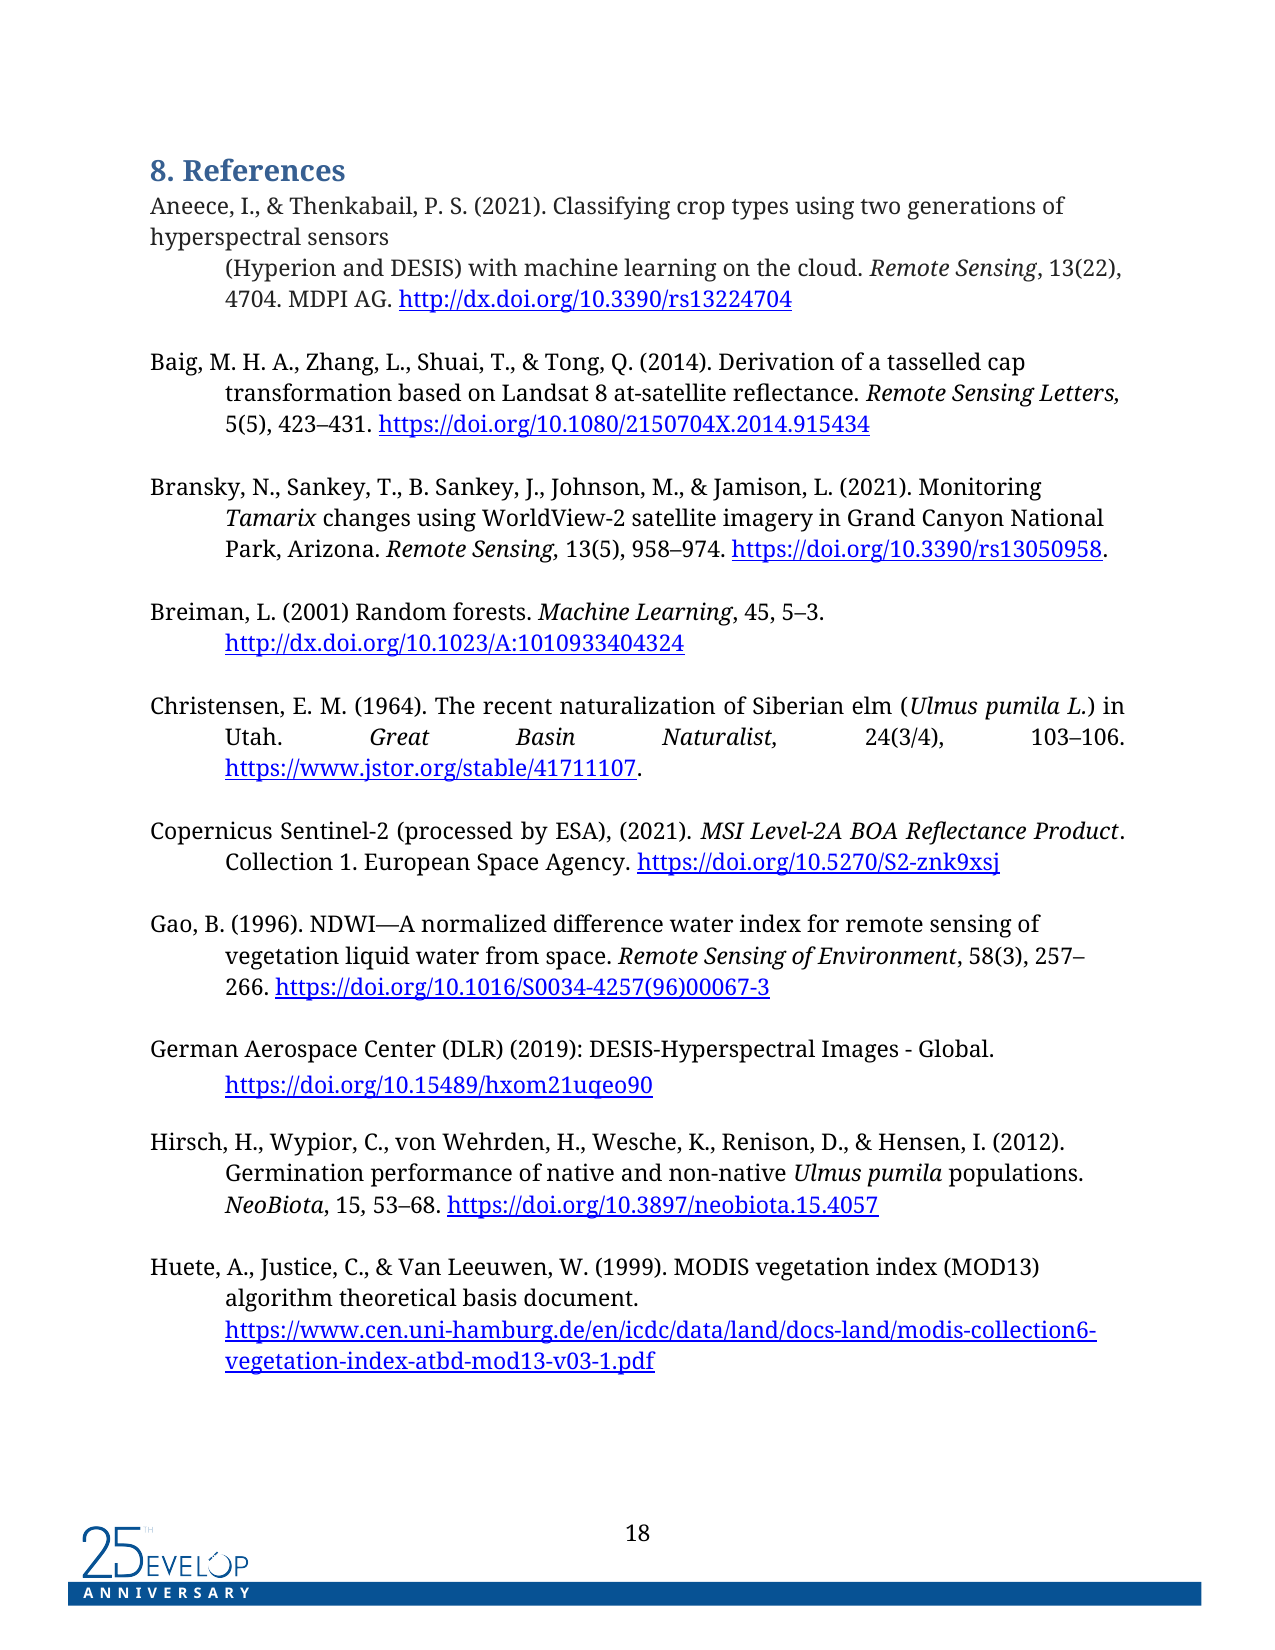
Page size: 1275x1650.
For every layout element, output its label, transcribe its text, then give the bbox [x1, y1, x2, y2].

text Baig, M. H. A., Zhang, L., Shuai, T., & Tong, Q. (2014). Derivation of a tasselled cap transformation based on Landsat 8 at-satellite reflectance. Remote Sensing Letters, 5(5), 423–431. https://doi.org/10.1080/2150704X.2014.915434 [150, 346, 1125, 440]
text Hirsch, H., Wypior, C., von Wehrden, H., Wesche, K., Renison, D., & Hensen, I. (2012). Germination performance of native and non-native Ulmus pumila populations. NeoBiota, 15, 53–68. https://doi.org/10.3897/neobiota.15.4057 [150, 1126, 1125, 1220]
text Christensen, E. M. (1964). The recent naturalization of Siberian elm (Ulmus pumila L.) in Utah. Great Basin Naturalist, 24(3/4), 103–106. https://www.jstor.org/stable/41711107. [150, 690, 1125, 783]
text Breiman, L. (2001) Random forests. Machine Learning, 45, 5–3. http://dx.doi.org/10.1023/A:1010933404324 [150, 596, 1125, 658]
text Copernicus Sentinel-2 (processed by ESA), (2021). MSI Level-2A BOA Reflectance Product. Collection 1. European Space Agency. https://doi.org/10.5270/S2-znk9xsj [150, 815, 1125, 877]
text Gao, B. (1996). NDWI—A normalized difference water index for remote sensing of vegetation liquid water from space. Remote Sensing of Environment, 58(3), 257–266. https://doi.org/10.1016/S0034-4257(96)00067-3 [150, 908, 1125, 1002]
text https://doi.org/10.15489/hxom21uqeo90 [225, 1069, 1125, 1101]
subtitle 8. References [150, 150, 1125, 190]
text Huete, A., Justice, C., & Van Leeuwen, W. (1999). MODIS vegetation index (MOD13) algorithm theoretical basis document. https://www.cen.uni-hamburg.de/en/icdc/data/land/docs-land/modis-collection6-vegetation-index-atbd-mod13-v03-1.pdf [150, 1251, 1125, 1376]
text (Hyperion and DESIS) with machine learning on the cloud. Remote Sensing, 13(22), 4704. MDPI AG. http://dx.doi.org/10.3390/rs13224704 [225, 252, 1125, 315]
text German Aerospace Center (DLR) (2019): DESIS-Hyperspectral Images - Global. [150, 1033, 1125, 1065]
text Aneece, I., & Thenkabail, P. S. (2021). Classifying crop types using two generations of hyperspectral sensors [389, 190, 1125, 252]
picture [75, 1518, 256, 1581]
text Bransky, N., Sankey, T., B. Sankey, J., Johnson, M., & Jamison, L. (2021). Monitoring Tamarix changes using WorldView-2 satellite imagery in Grand Canyon National Park, Arizona. Remote Sensing, 13(5), 958–974. https://doi.org/10.3390/rs13050958. [150, 471, 1125, 565]
